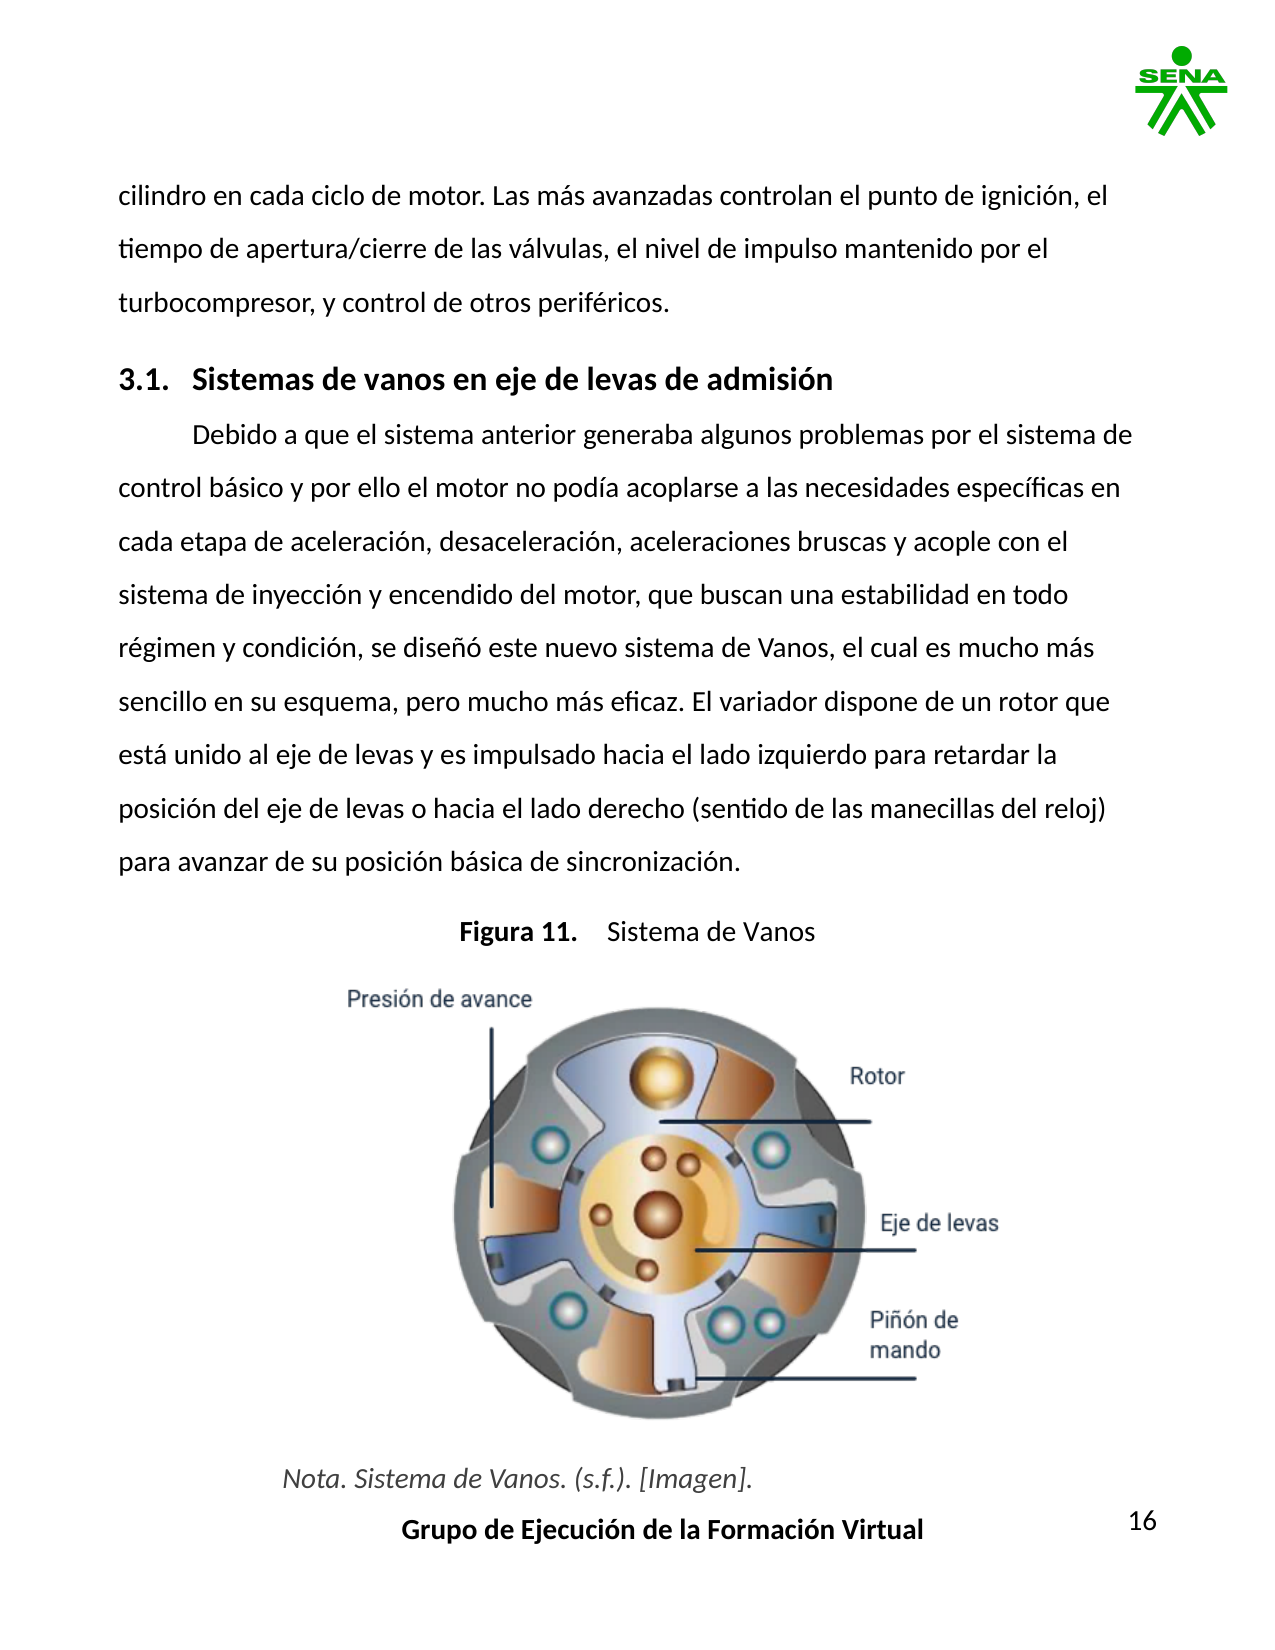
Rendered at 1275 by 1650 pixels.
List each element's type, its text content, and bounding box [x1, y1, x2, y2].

picture [347, 983, 1001, 1421]
text Nota. Sistema de Vanos. (s.f.). [Imagen]. [208, 1460, 1067, 1495]
picture [1135, 46, 1228, 136]
text Debido a que el sistema anterior generaba algunos problemas por el sistema de control básico y por ello el motor no podía acoplarse a las necesidades específicas en cada etapa de aceleración, desaceleración, aceleraciones bruscas y acople con el sistema de inyección y encendido del motor, que buscan una estabilidad en todo régimen y condición, se diseñó este nuevo sistema de Vanos, el cual es mucho más sencillo en su esquema, pero mucho más eficaz. El variador dispone de un rotor que está unido al eje de levas y es impulsado hacia el lado izquierdo para retardar la posición del eje de levas o hacia el lado derecho (sentido de las manecillas del reloj) para avanzar de su posición básica de sincronización. [118, 416, 1157, 879]
text Sistema de Vanos [118, 913, 1157, 949]
subtitle Sistemas de vanos en eje de levas de admisión [118, 358, 1157, 399]
